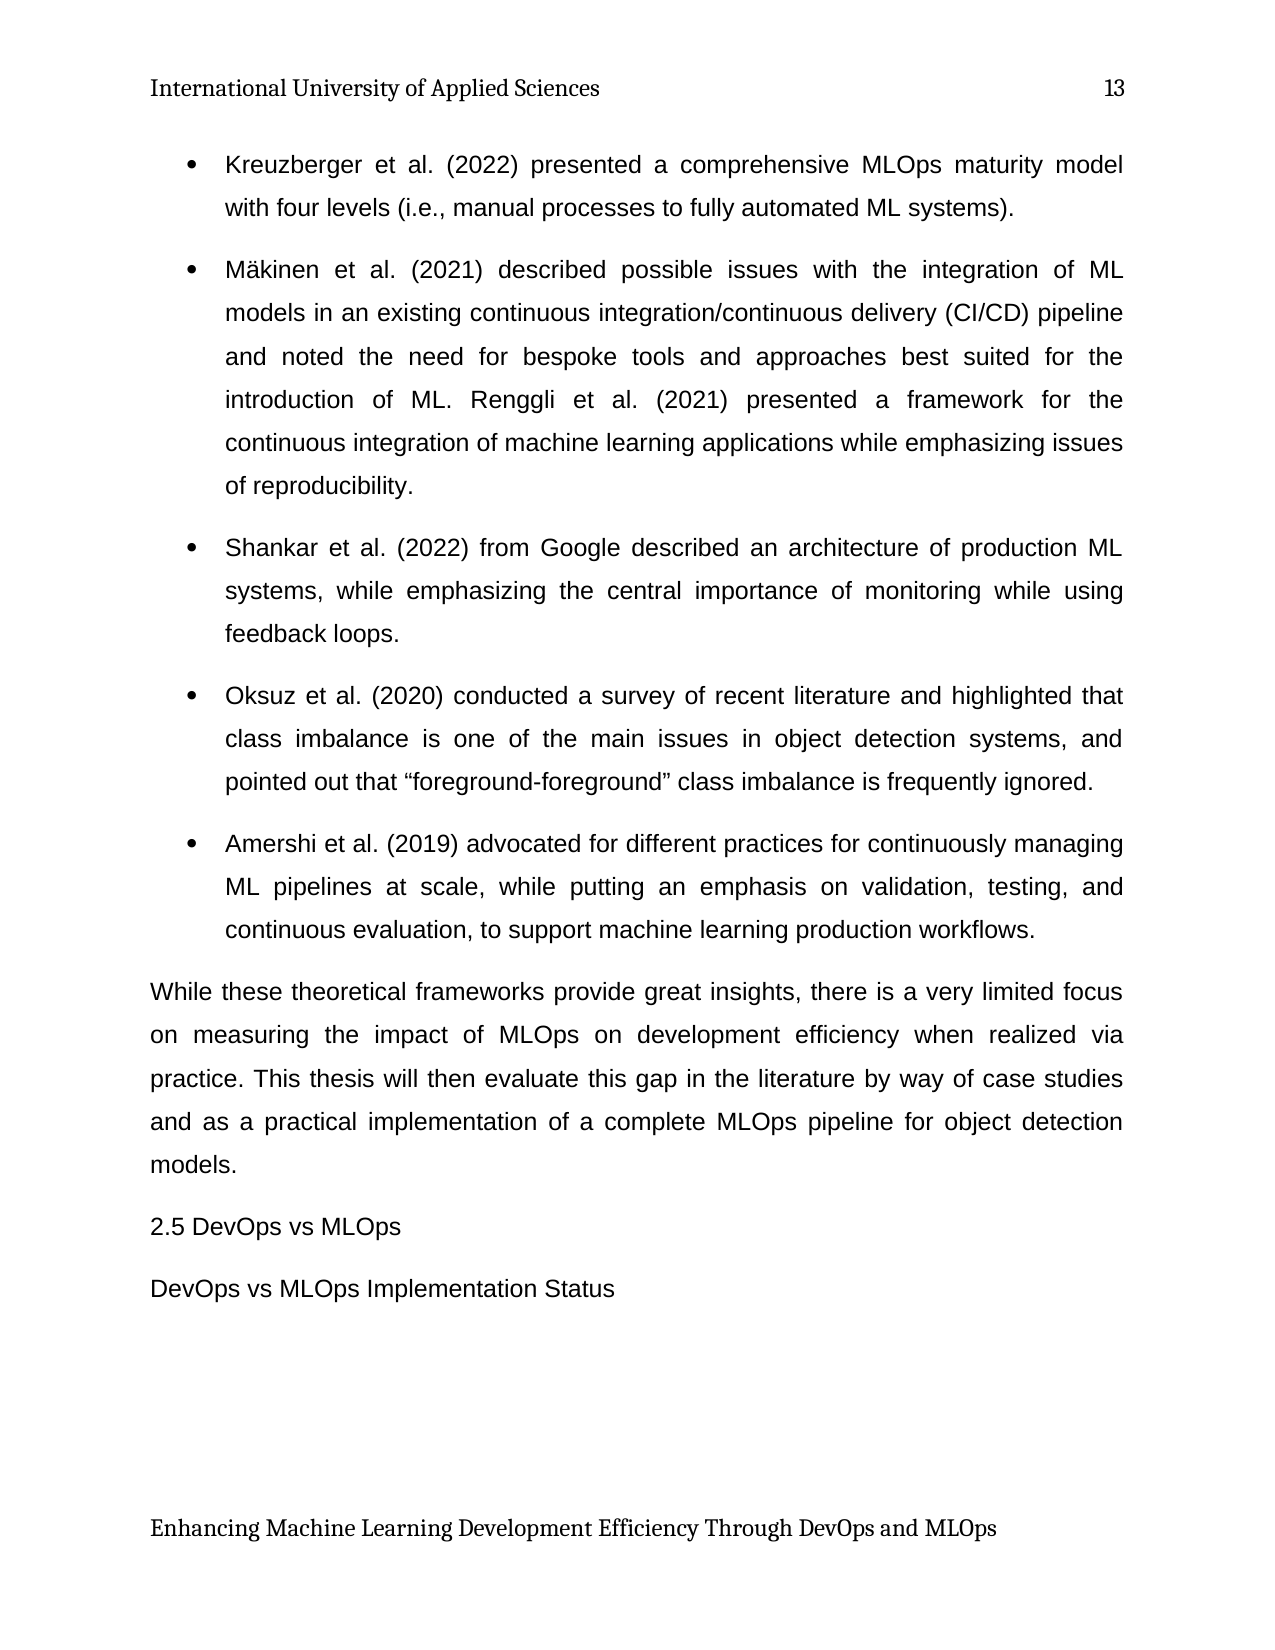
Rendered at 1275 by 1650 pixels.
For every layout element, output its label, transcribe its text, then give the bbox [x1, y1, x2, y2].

text DevOps vs MLOps Implementation Status [150, 1274, 1125, 1302]
list Mäkinen et al. (2021) described possible issues with the integration of ML models in an existing continuous integration/continuous delivery (CI/CD) pipeline and noted the need for bespoke tools and approaches best suited for the introduction of ML. Renggli et al. (2021) presented a framework for the continuous integration of machine learning applications while emphasizing issues of reproducibility. [187, 255, 1125, 499]
list Shankar et al. (2022) from Google described an architecture of production ML systems, while emphasizing the central importance of monitoring while using feedback loops. [187, 533, 1125, 648]
text While these theoretical frameworks provide great insights, there is a very limited focus on measuring the impact of MLOps on development efficiency when realized via practice. This thesis will then evaluate this gap in the literature by way of case studies and as a practical implementation of a complete MLOps pipeline for object detection models. [150, 977, 1125, 1179]
list Amershi et al. (2019) advocated for different practices for continuously managing ML pipelines at scale, while putting an emphasis on validation, testing, and continuous evaluation, to support machine learning production workflows. [187, 829, 1125, 944]
text 2.5 DevOps vs MLOps [150, 1212, 1125, 1241]
list Oksuz et al. (2020) conducted a survey of recent literature and highlighted that class imbalance is one of the main issues in object detection systems, and pointed out that “foreground-foreground” class imbalance is frequently ignored. [187, 681, 1125, 796]
list Kreuzberger et al. (2022) presented a comprehensive MLOps maturity model with four levels (i.e., manual processes to fully automated ML systems). [187, 150, 1125, 222]
